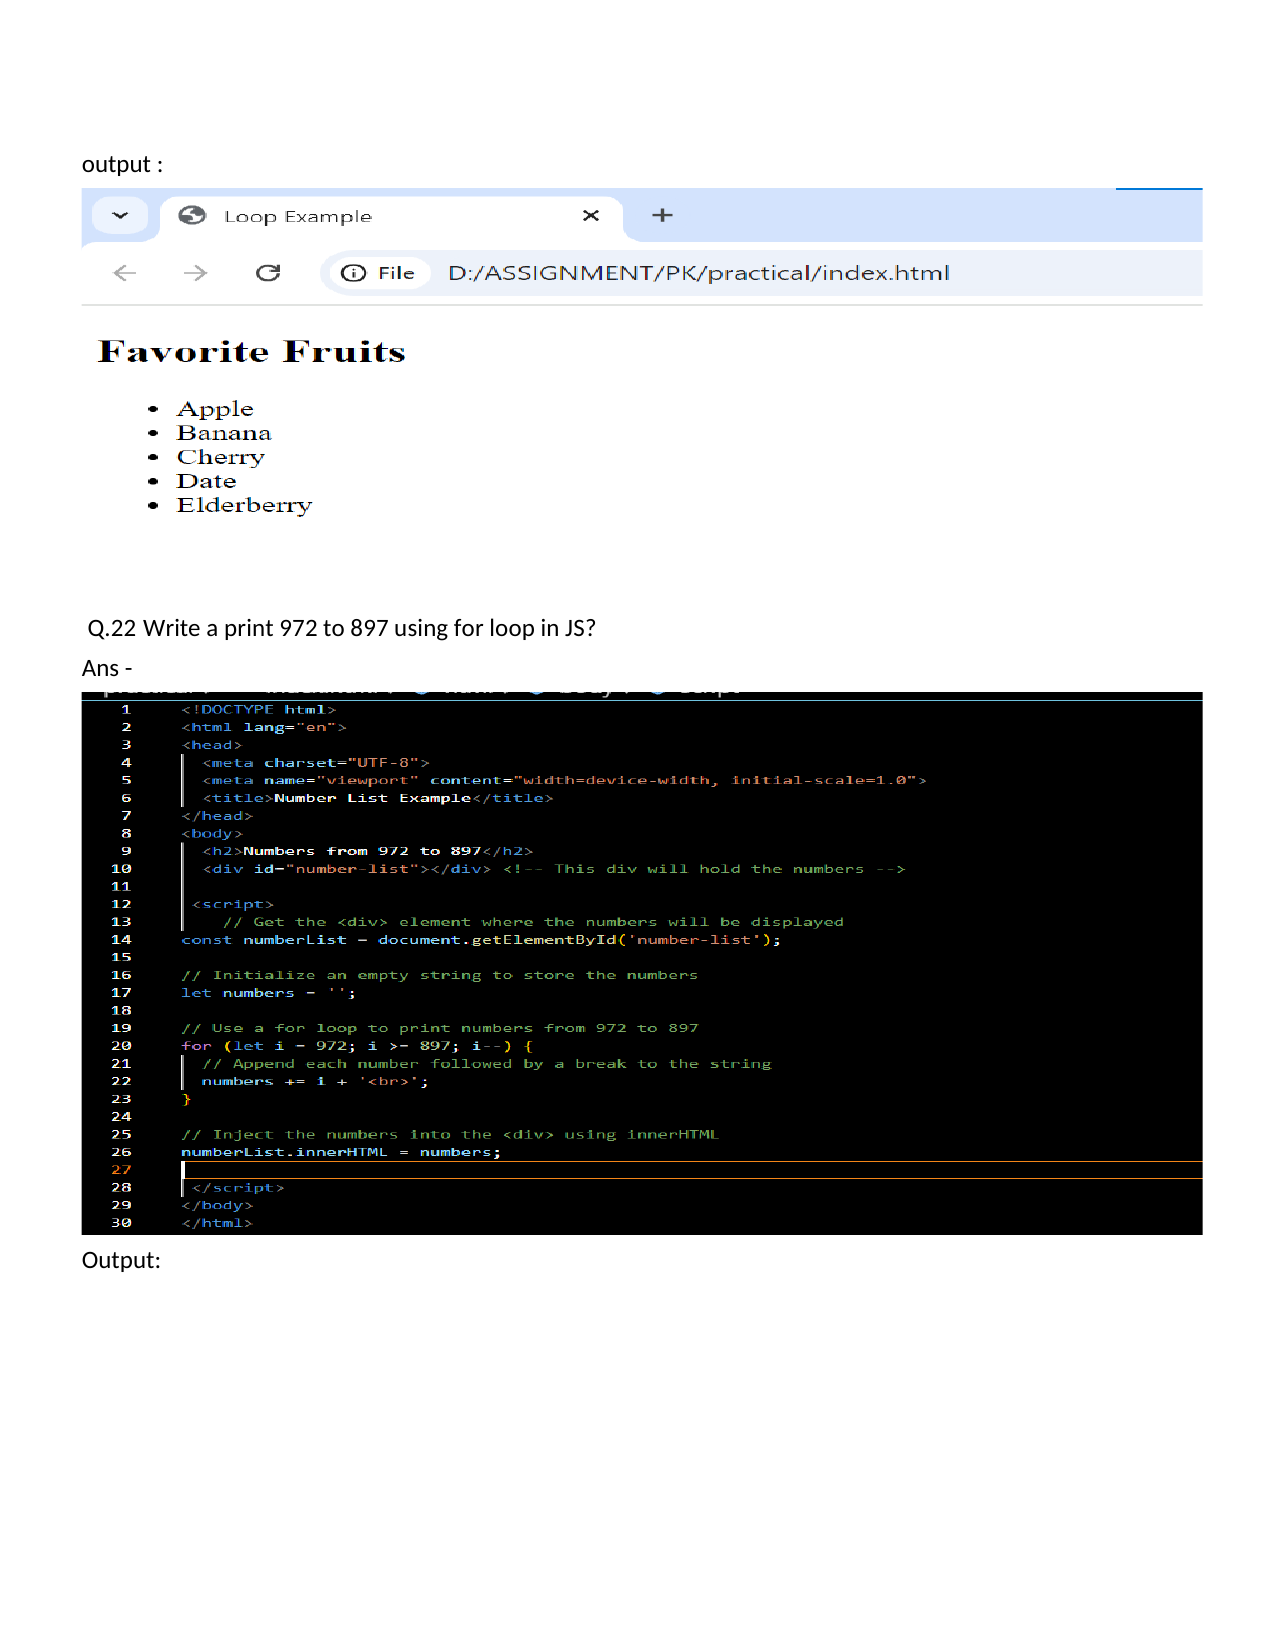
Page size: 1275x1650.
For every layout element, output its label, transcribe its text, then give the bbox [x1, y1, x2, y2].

text Output: [82, 1244, 922, 1274]
text Q.22 Write a print 972 to 897 using for loop in JS? [82, 612, 922, 642]
picture [81, 692, 1203, 1235]
text Ans - [82, 653, 922, 692]
text output : [82, 148, 922, 178]
picture [81, 188, 1203, 603]
